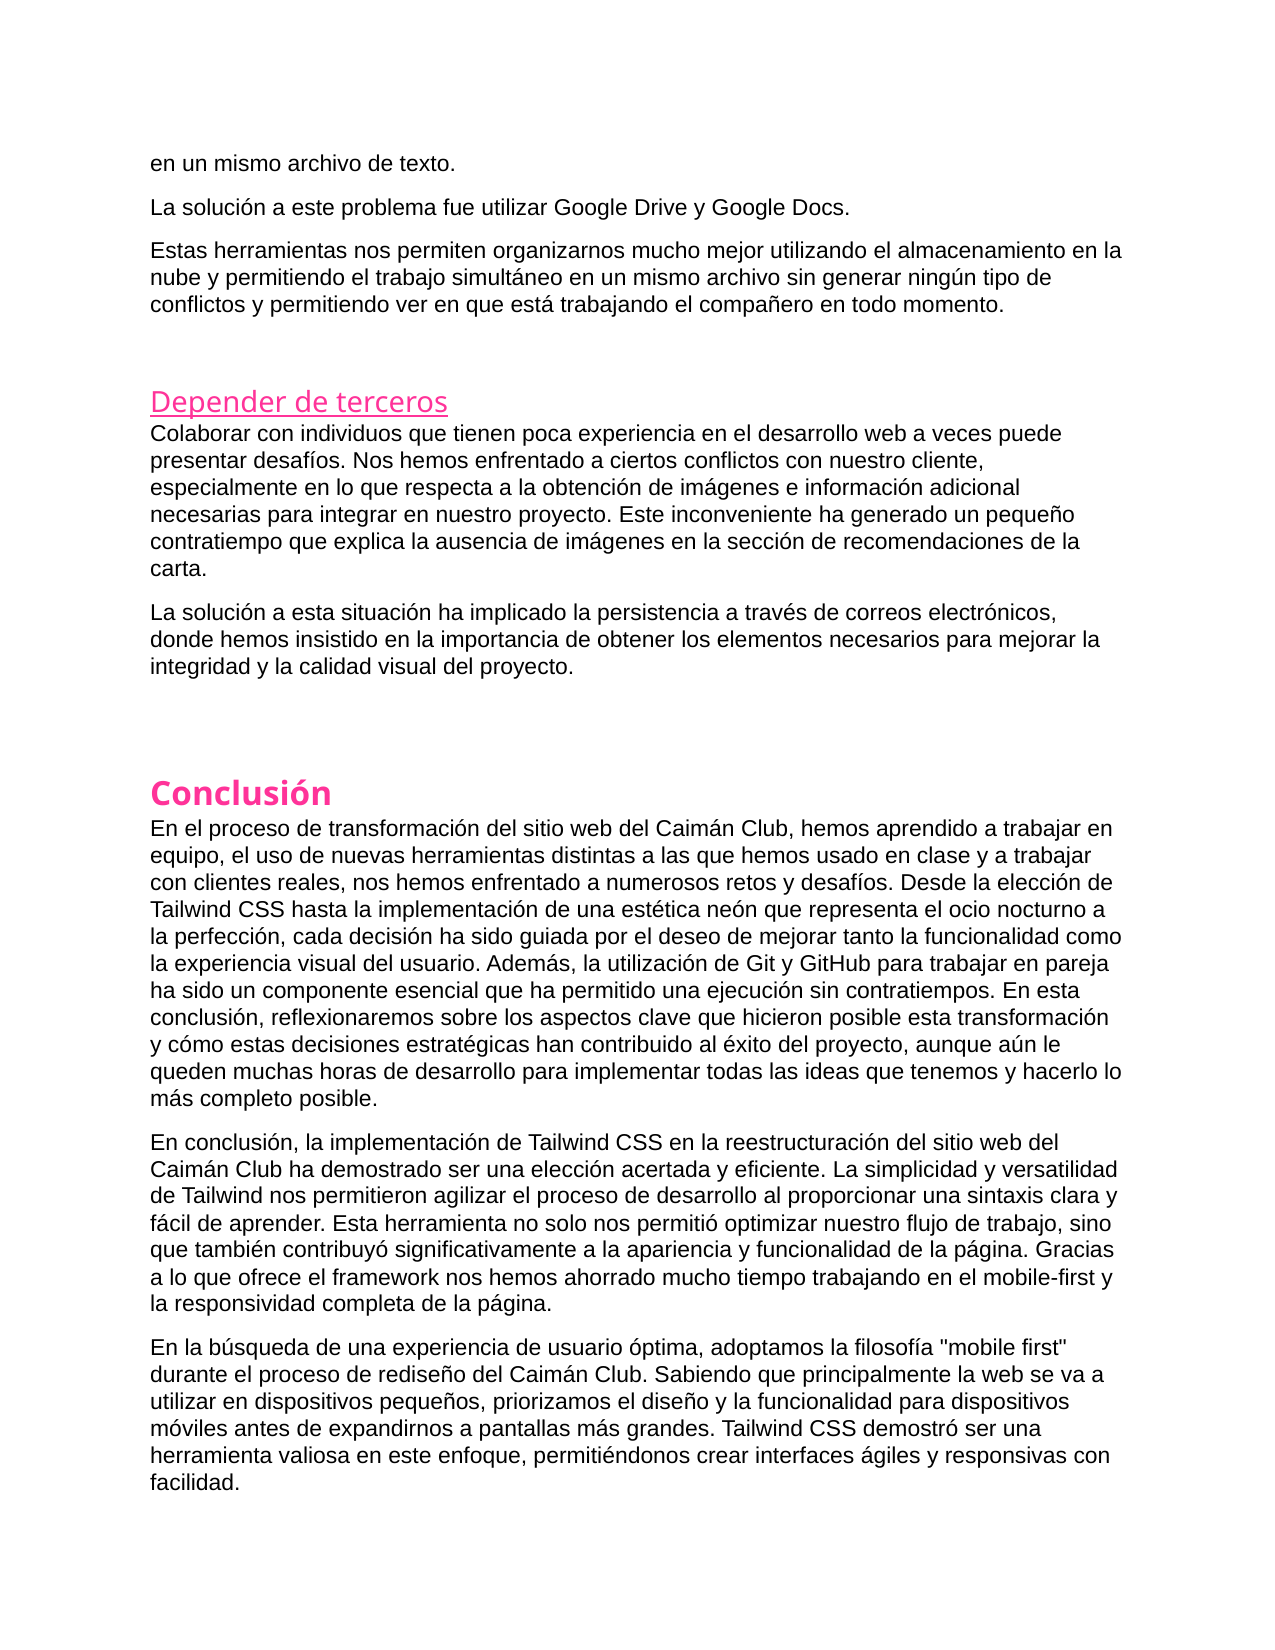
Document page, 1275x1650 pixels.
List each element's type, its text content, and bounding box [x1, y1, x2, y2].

text La solución a esta situación ha implicado la persistencia a través de correos electrónicos, donde hemos insistido en la importancia de obtener los elementos necesarios para mejorar la integridad y la calidad visual del proyecto. [150, 599, 1125, 680]
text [150, 150, 1125, 177]
text Conclusión [150, 765, 1125, 815]
text Estas herramientas nos permiten organizarnos mucho mejor utilizando el almacenamiento en la nube y permitiendo el trabajo simultáneo en un mismo archivo sin generar ningún tipo de conflictos y permitiendo ver en que está trabajando el compañero en todo momento. [150, 237, 1125, 318]
text Colaborar con individuos que tienen poca experiencia en el desarrollo web a veces puede presentar desafíos. Nos hemos enfrentado a ciertos conflictos con nuestro cliente, especialmente en lo que respecta a la obtención de imágenes e información adicional necesarias para integrar en nuestro proyecto. Este inconveniente ha generado un pequeño contratiempo que explica la ausencia de imágenes en la sección de recomendaciones de la carta. [150, 420, 1125, 582]
text La solución a este problema fue utilizar Google Drive y Google Docs. [150, 194, 1125, 221]
text En la búsqueda de una experiencia de usuario óptima, adoptamos la filosofía "mobile first" durante el proceso de rediseño del Caimán Club. Sabiendo que principalmente la web se va a utilizar en dispositivos pequeños, priorizamos el diseño y la funcionalidad para dispositivos móviles antes de expandirnos a pantallas más grandes. Tailwind CSS demostró ser una herramienta valiosa en este enfoque, permitiéndonos crear interfaces ágiles y responsivas con facilidad. [150, 1334, 1125, 1496]
text En el proceso de transformación del sitio web del Caimán Club, hemos aprendido a trabajar en equipo, el uso de nuevas herramientas distintas a las que hemos usado en clase y a trabajar con clientes reales, nos hemos enfrentado a numerosos retos y desafíos. Desde la elección de Tailwind CSS hasta la implementación de una estética neón que representa el ocio nocturno a la perfección, cada decisión ha sido guiada por el deseo de mejorar tanto la funcionalidad como la experiencia visual del usuario. Además, la utilización de Git y GitHub para trabajar en pareja ha sido un componente esencial que ha permitido una ejecución sin contratiempos. En esta conclusión, reflexionaremos sobre los aspectos clave que hicieron posible esta transformación y cómo estas decisiones estratégicas han contribuido al éxito del proyecto, aunque aún le queden muchas horas de desarrollo para implementar todas las ideas que tenemos y hacerlo lo más completo posible. [150, 815, 1125, 1112]
text Depender de terceros [150, 383, 1125, 420]
text En conclusión, la implementación de Tailwind CSS en la reestructuración del sitio web del Caimán Club ha demostrado ser una elección acertada y eficiente. La simplicidad y versatilidad de Tailwind nos permitieron agilizar el proceso de desarrollo al proporcionar una sintaxis clara y fácil de aprender. Esta herramienta no solo nos permitió optimizar nuestro flujo de trabajo, sino que también contribuyó significativamente a la apariencia y funcionalidad de la página. Gracias a lo que ofrece el framework nos hemos ahorrado mucho tiempo trabajando en el mobile-first y la responsividad completa de la página. [150, 1128, 1125, 1317]
